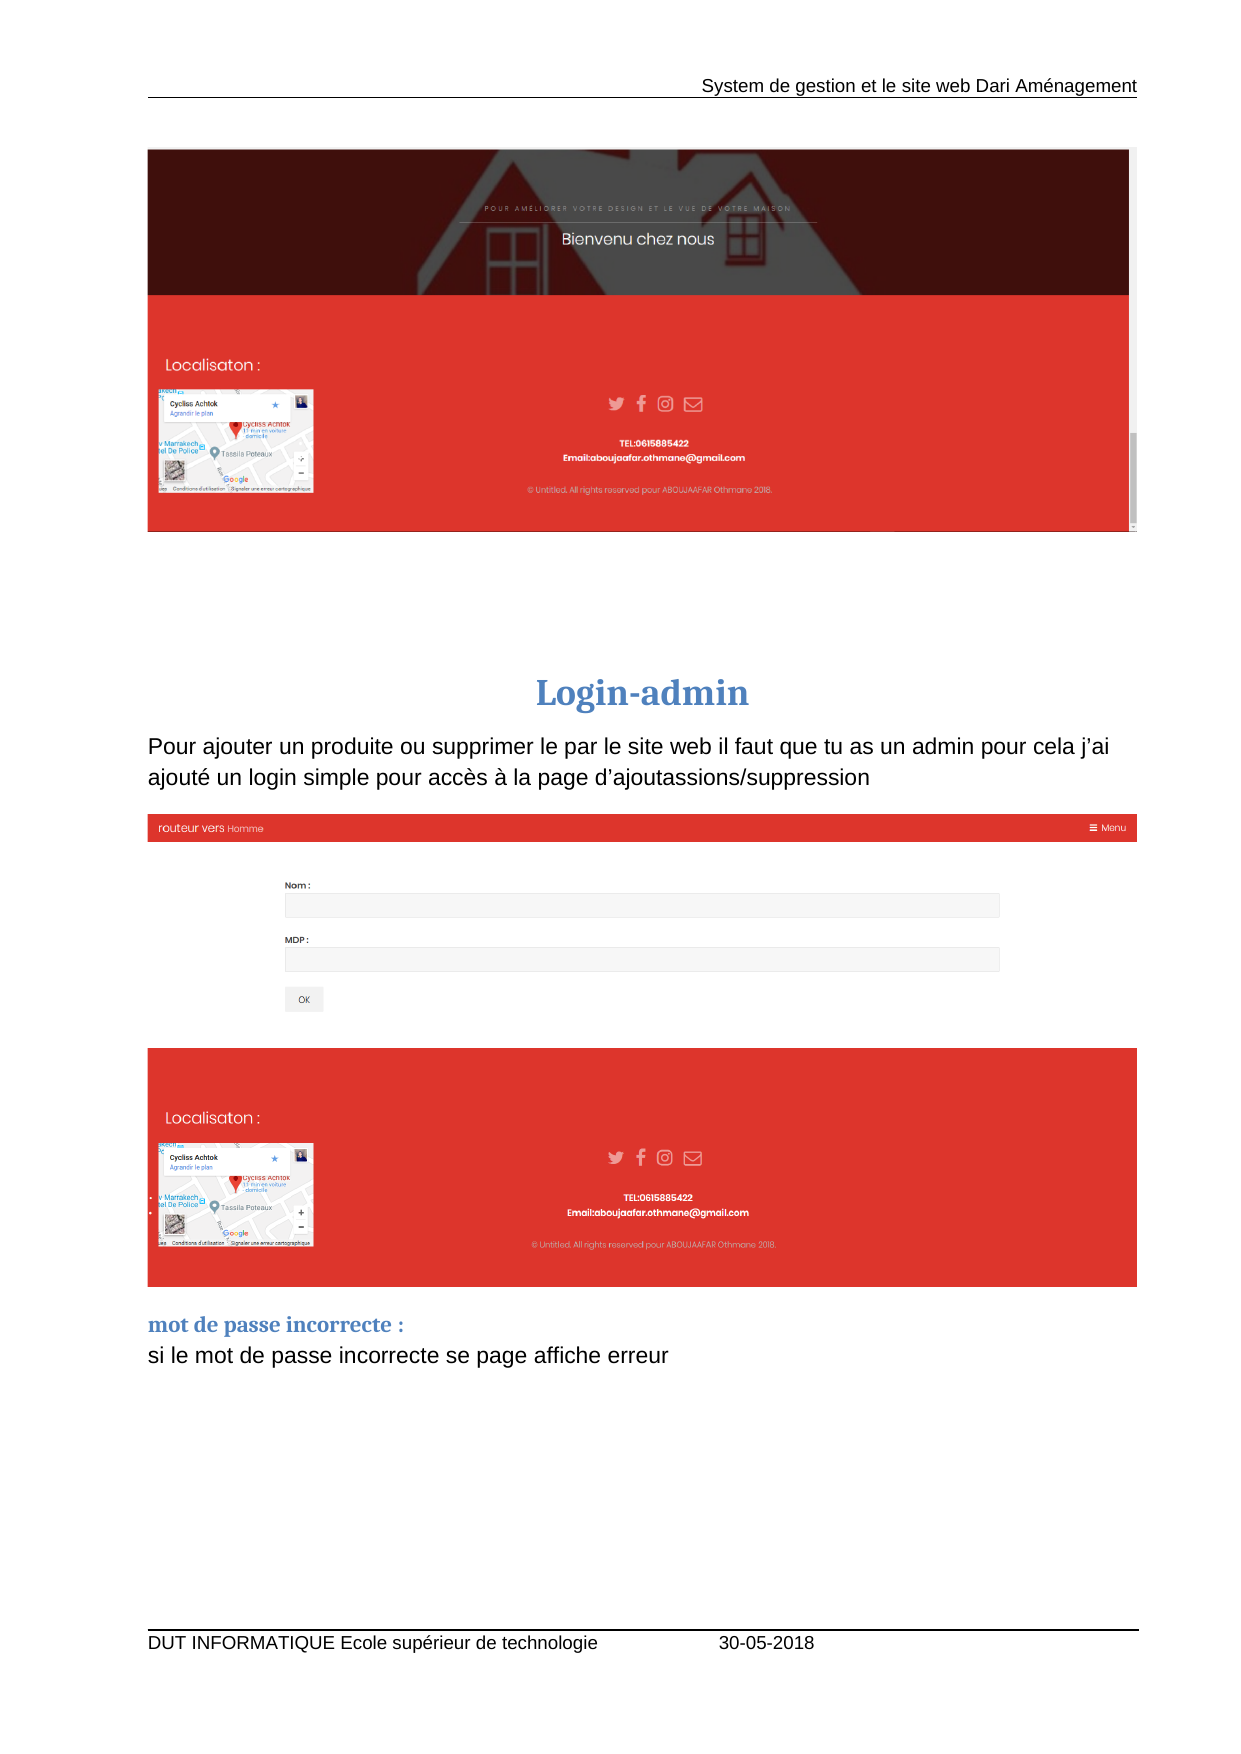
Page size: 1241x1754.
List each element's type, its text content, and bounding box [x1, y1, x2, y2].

subtitle mot de passe incorrecte : [148, 1312, 1137, 1338]
subtitle Login-admin [148, 671, 1137, 714]
text si le mot de passe incorrecte se page affiche erreur [148, 1342, 1137, 1368]
picture [147, 814, 1137, 1288]
picture [147, 147, 1137, 532]
text Pour ajouter un produite ou supprimer le par le site web il faut que tu as un admin pour cela j’ai ajouté un login simple pour accès à la page d’ajoutassions/suppression [148, 733, 1137, 790]
